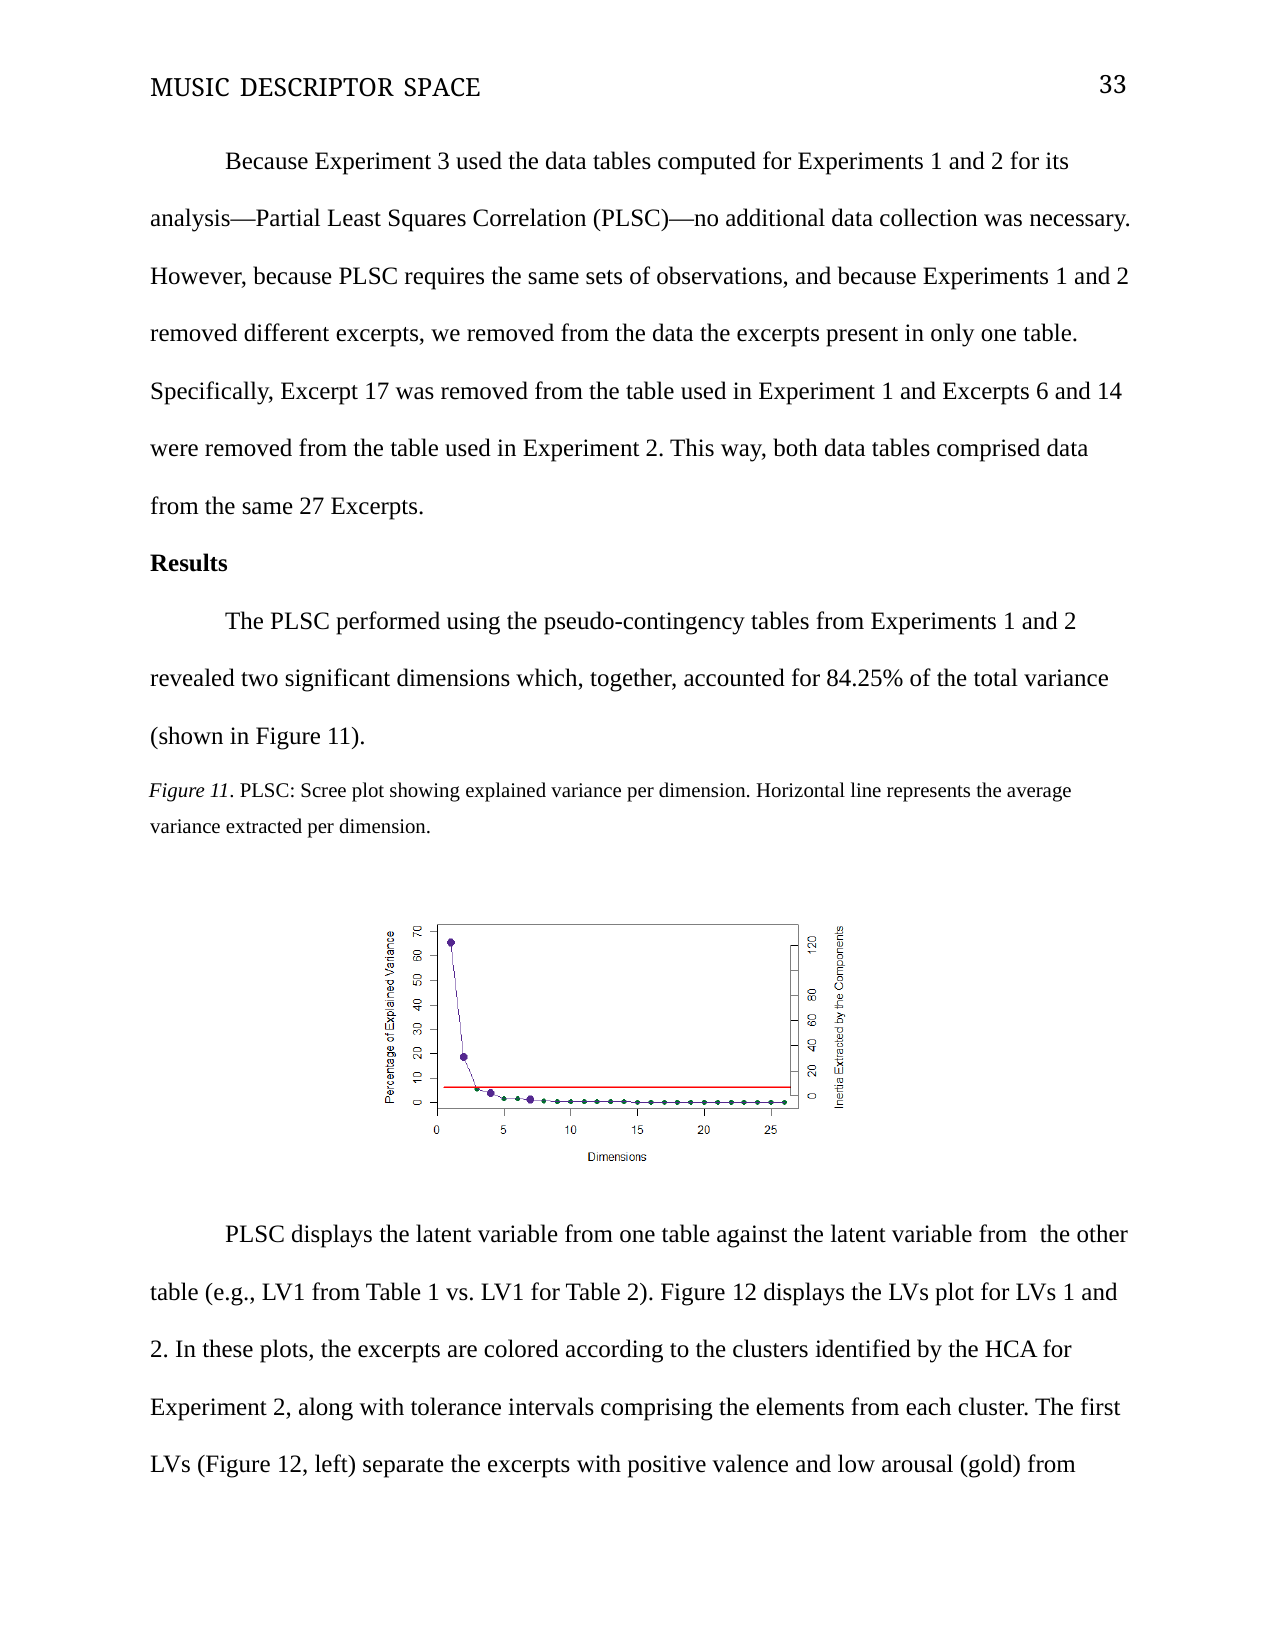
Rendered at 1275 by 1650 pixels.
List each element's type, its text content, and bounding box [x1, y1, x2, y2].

text The PLSC performed using the pseudo-contingency tables from Experiments 1 and 2 revealed two significant dimensions which, together, accounted for 84.25% of the total variance (shown in Figure 11). [150, 606, 1133, 749]
subtitle Results [150, 548, 1133, 577]
picture [355, 871, 852, 1177]
text Because Experiment 3 used the data tables computed for Experiments 1 and 2 for its analysis—Partial Least Squares Correlation (PLSC)—no additional data collection was necessary. However, because PLSC requires the same sets of observations, and because Experiments 1 and 2 removed different excerpts, we removed from the data the excerpts present in only one table. Specifically, Excerpt 17 was removed from the table used in Experiment 1 and Excerpts 6 and 14 were removed from the table used in Experiment 2. This way, both data tables comprised data from the same 27 Excerpts. [150, 146, 1133, 519]
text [150, 1219, 1133, 1478]
text Figure 11. PLSC: Scree plot showing explained variance per dimension. Horizontal line represents the average variance extracted per dimension. [149, 778, 1132, 838]
